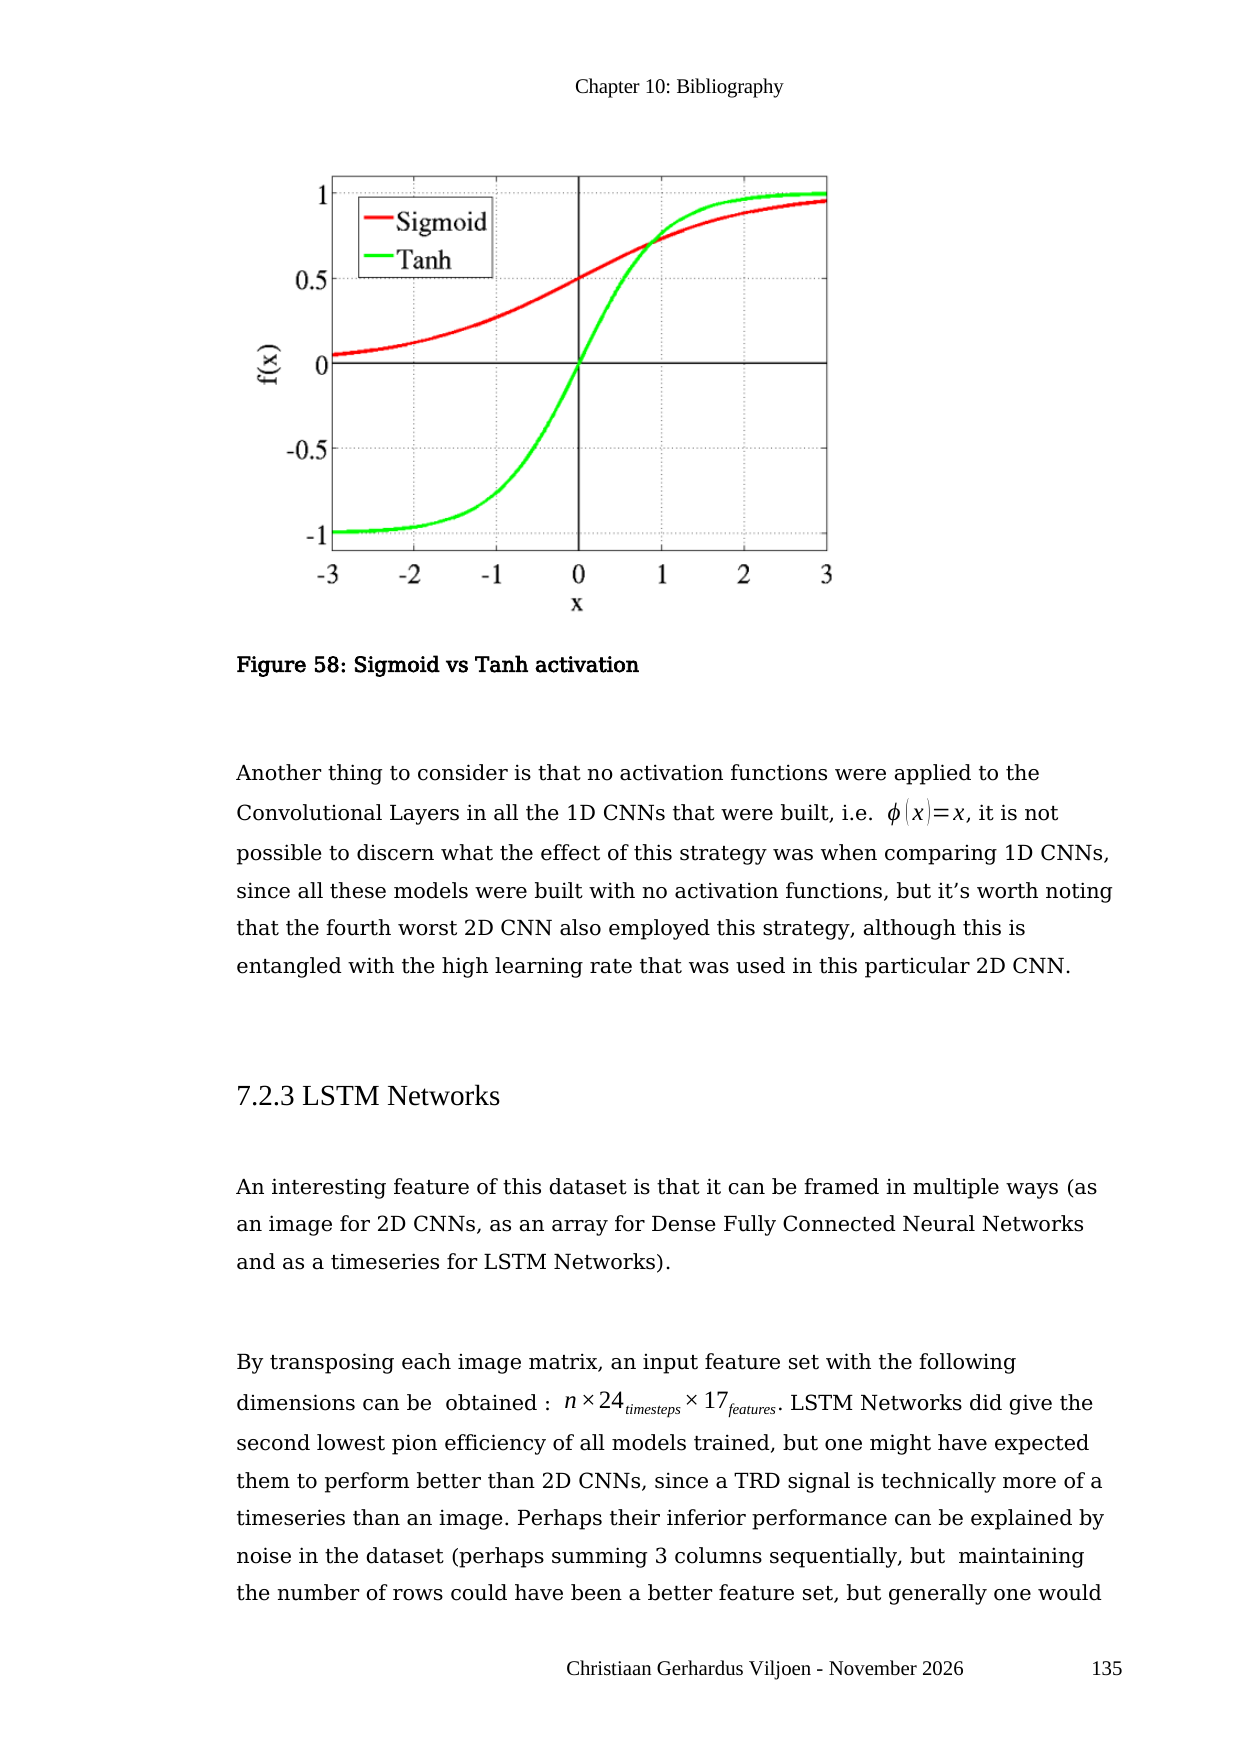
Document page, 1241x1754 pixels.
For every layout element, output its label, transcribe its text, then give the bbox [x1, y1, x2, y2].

text Figure : Sigmoid vs Tanh activation [236, 651, 1122, 676]
subtitle LSTM Networks [236, 1078, 1122, 1111]
text Another thing to consider is that no activation functions were applied to the Convolutional Layers in all the 1D CNNs that were built, i.e. , it is not possible to discern what the effect of this strategy was when comparing 1D CNNs, since all these models were built with no activation functions, but it’s worth noting that the fourth worst 2D CNN also employed this strategy, although this is entangled with the high learning rate that was used in this particular 2D CNN. [236, 759, 1122, 978]
text An interesting feature of this dataset is that it can be framed in multiple ways (as an image for 2D CNNs, as an array for Dense Fully Connected Neural Networks and as a timeseries for LSTM Networks). [236, 1174, 1122, 1274]
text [236, 1349, 1122, 1605]
picture [236, 135, 891, 627]
